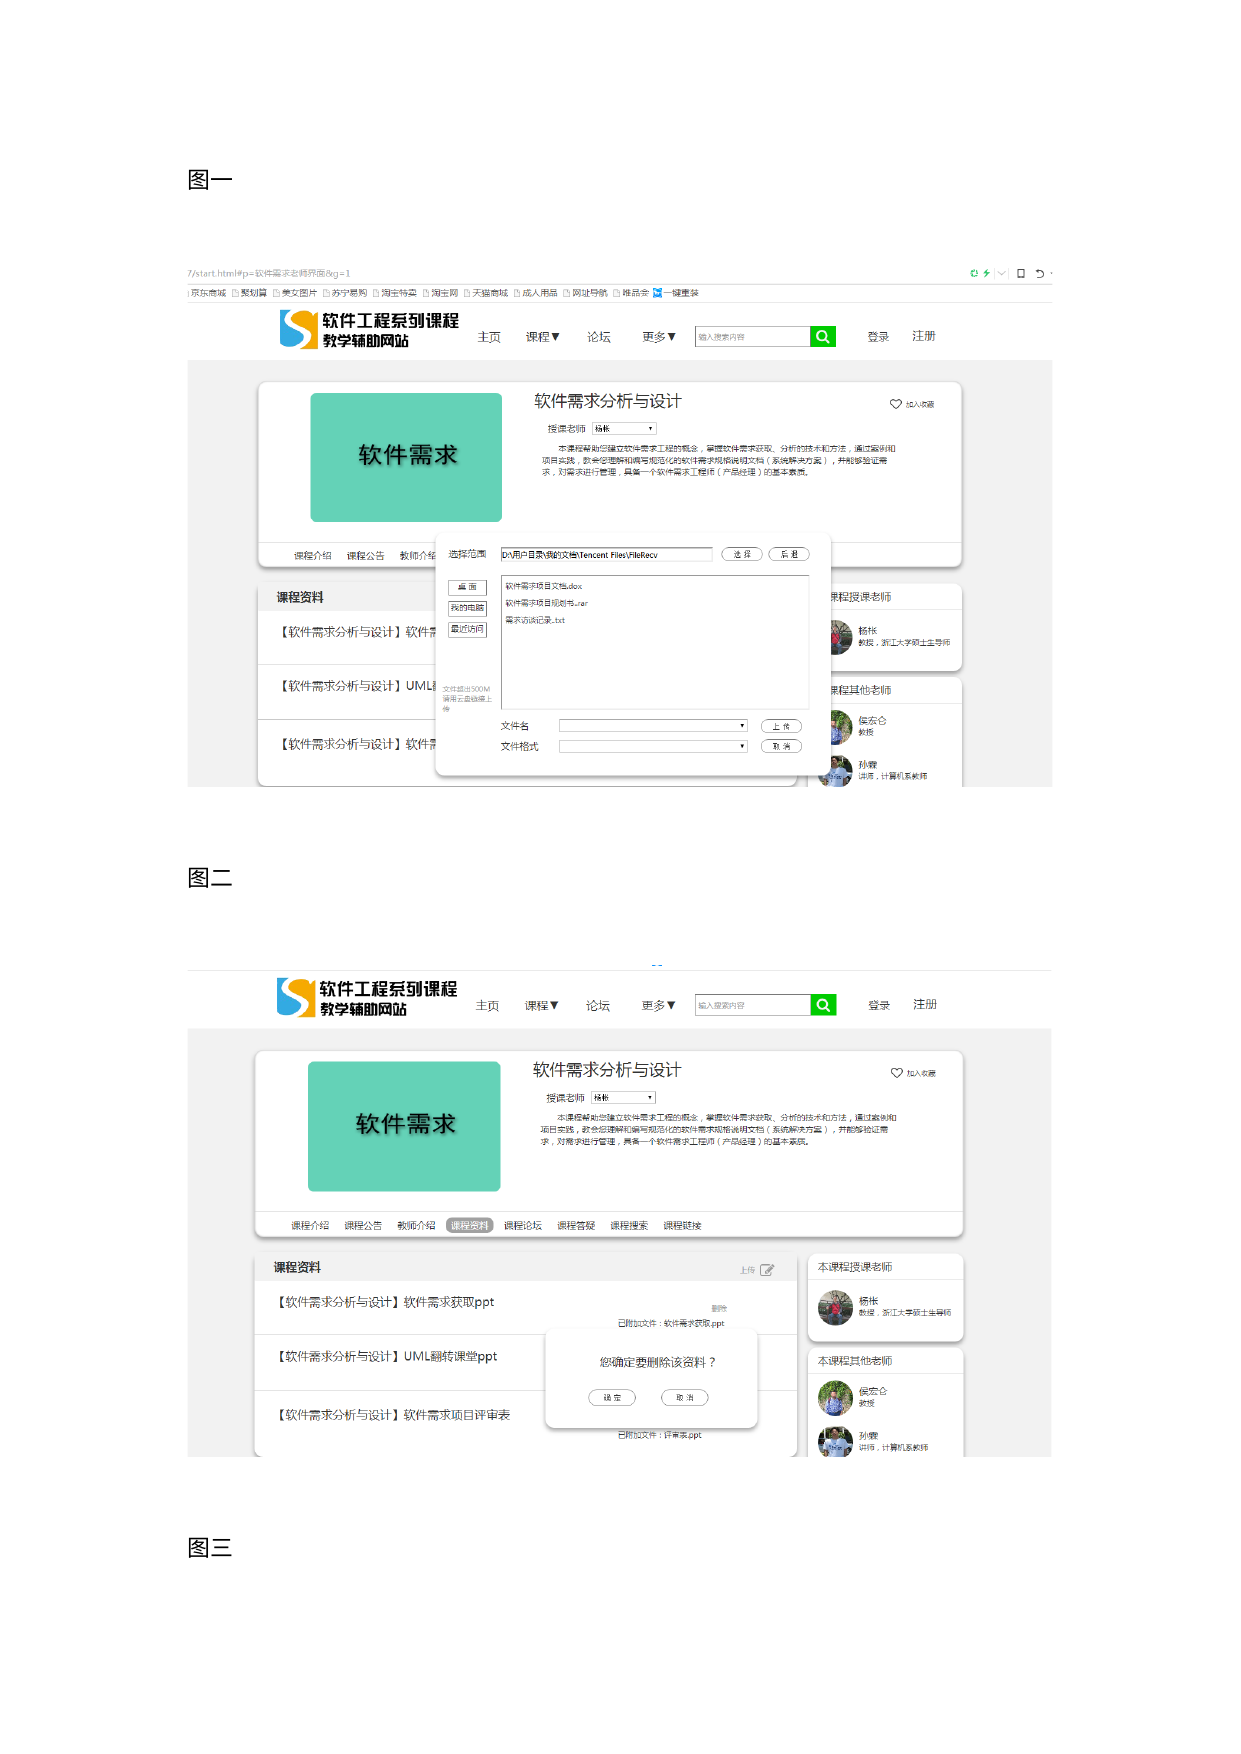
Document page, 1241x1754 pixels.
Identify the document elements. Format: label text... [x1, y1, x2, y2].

text 图三 [187, 1530, 1053, 1563]
text 图二 [187, 859, 1053, 893]
text 图一 [187, 162, 1053, 195]
picture [187, 965, 1052, 1457]
picture [187, 268, 1053, 787]
